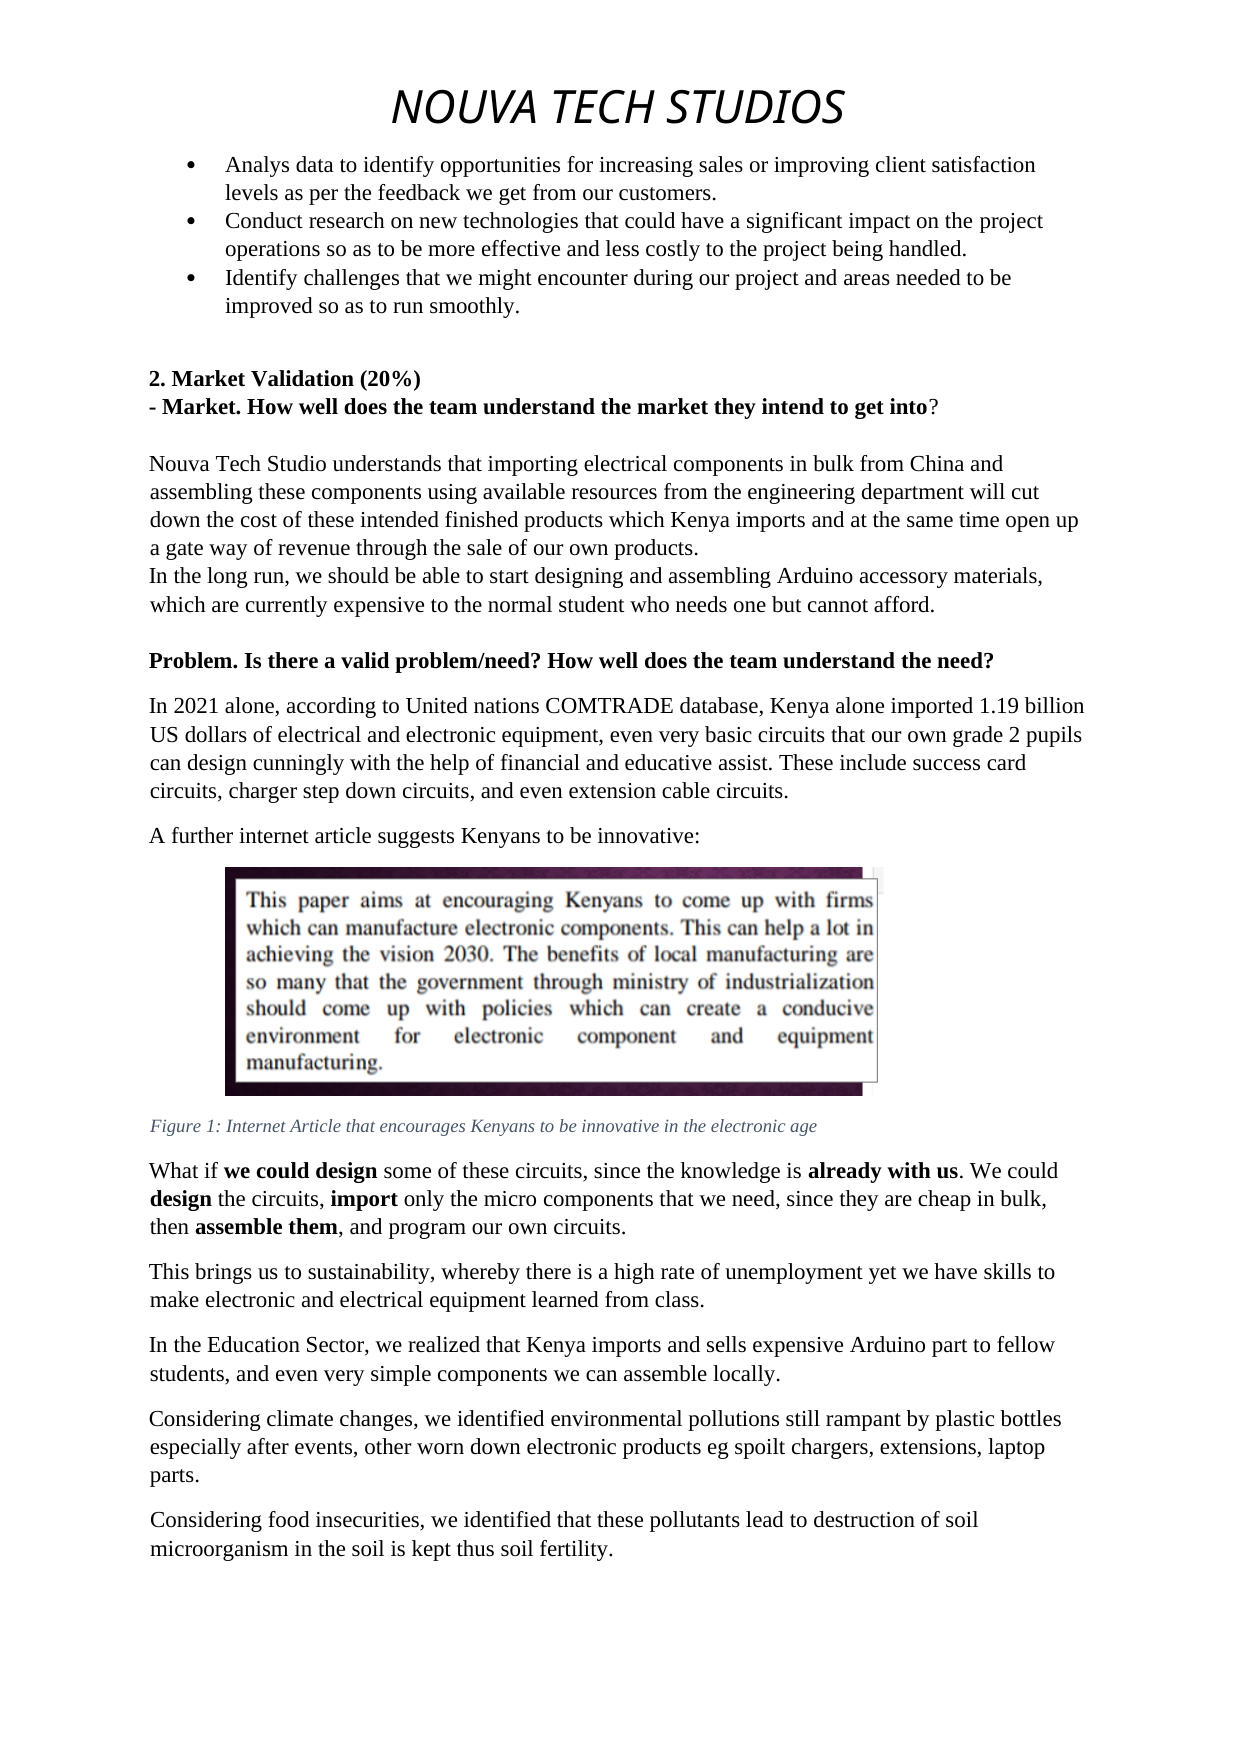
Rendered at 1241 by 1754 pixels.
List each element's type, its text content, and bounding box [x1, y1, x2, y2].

text 2. Market Validation (20%) [148, 365, 1090, 391]
list Identify challenges that we might encounter during our project and areas needed to be improved so as to run smoothly. [187, 263, 1090, 318]
picture [225, 867, 884, 1096]
list Analys data to identify opportunities for increasing sales or improving client satisfaction levels as per the feedback we get from our customers. [187, 151, 1090, 206]
text In 2021 alone, according to United nations COMTRADE database, Kenya alone imported 1.19 billion US dollars of electrical and electronic equipment, even very basic circuits that our own grade 2 pupils can design cunningly with the help of financial and educative assist. These include success card circuits, charger step down circuits, and even extension cable circuits. [148, 692, 1090, 803]
text Considering climate changes, we identified environmental pollutions still rampant by plastic bottles especially after events, other worn down electronic products eg spoilt chargers, extensions, laptop parts. [148, 1405, 1090, 1487]
text Nouva Tech Studio understands that importing electrical components in bulk from China and assembling these components using available resources from the engineering department will cut down the cost of these intended finished products which Kenya imports and at the same time open up a gate way of revenue through the sale of our own products. [148, 450, 1090, 561]
text Problem. Is there a valid problem/need? How well does the team understand the need? [148, 647, 1090, 674]
text Considering food insecurities, we identified that these pollutants lead to destruction of soil microorganism in the soil is kept thus soil fertility. [150, 1506, 1090, 1561]
text In the Education Sector, we realized that Kenya imports and sells expensive Arduino part to fellow students, and even very simple components we can assemble locally. [148, 1332, 1090, 1386]
text What if we could design some of these circuits, since the knowledge is already with us. We could design the circuits, import only the micro components that we need, since they are cheap in bulk, then assemble them, and program our own circuits. [148, 1157, 1090, 1239]
list Conduct research on new technologies that could have a significant impact on the project operations so as to be more effective and less costly to the project being handled. [187, 207, 1090, 262]
text A further internet article suggests Kenyans to be innovative: [148, 822, 1090, 848]
text In the long run, we should be able to start designing and assembling Arduino accessory materials, which are currently expensive to the normal student who needs one but cannot afford. [148, 563, 1090, 617]
text - Market. How well does the team understand the market they intend to get into? [148, 393, 1090, 419]
text Figure 1: Internet Article that encourages Kenyans to be innovative in the electronic age [150, 1114, 1090, 1136]
text This brings us to sustainability, whereby there is a high rate of unemployment yet we have skills to make electronic and electrical equipment learned from class. [148, 1258, 1090, 1313]
